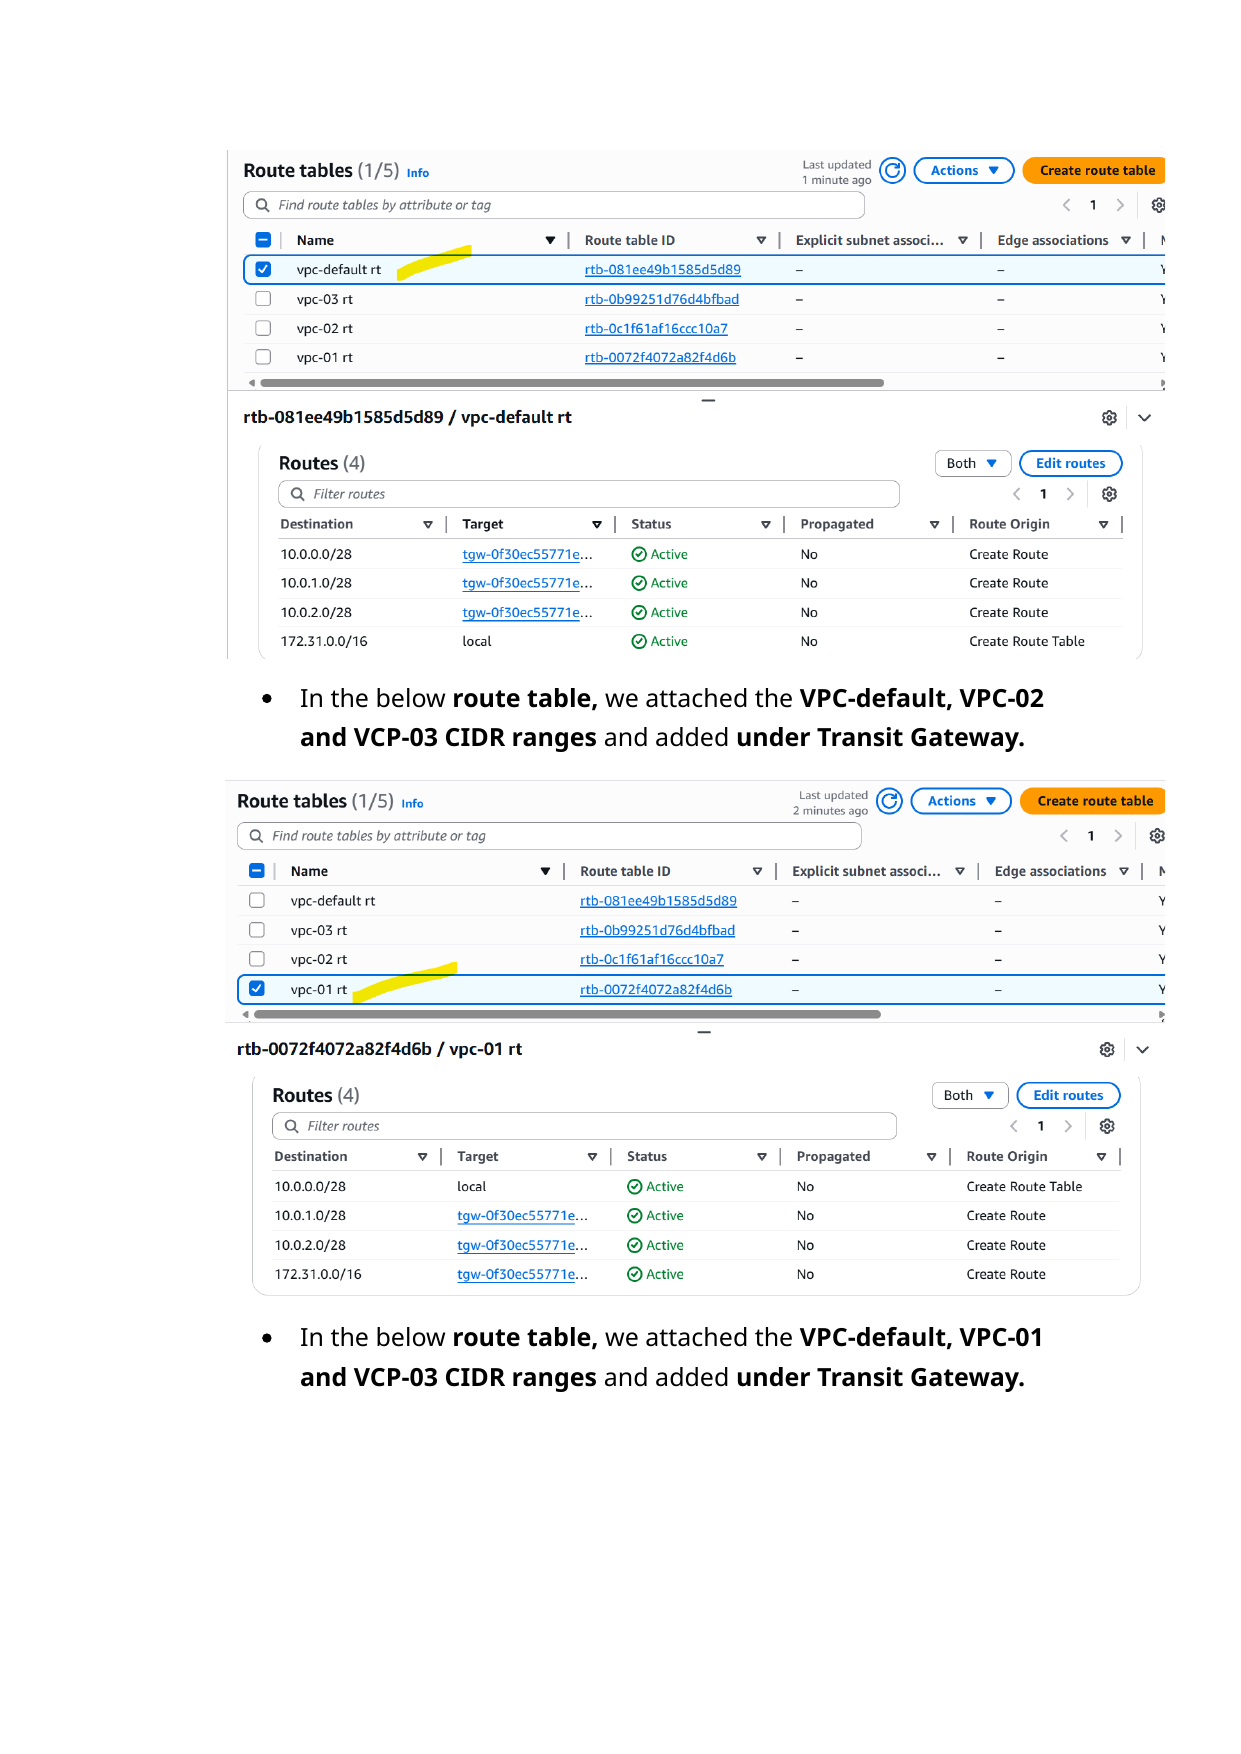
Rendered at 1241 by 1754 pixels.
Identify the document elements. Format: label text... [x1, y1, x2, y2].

list In the below route table, we attached the VPC-default, VPC-02 and VCP-03 CIDR ranges and added under Transit Gateway. [262, 681, 1090, 754]
list In the below route table, we attached the VPC-default, VPC-01 and VCP-03 CIDR ranges and added under Transit Gateway. [262, 1320, 1090, 1393]
picture [225, 150, 1166, 659]
picture [225, 775, 1166, 1299]
